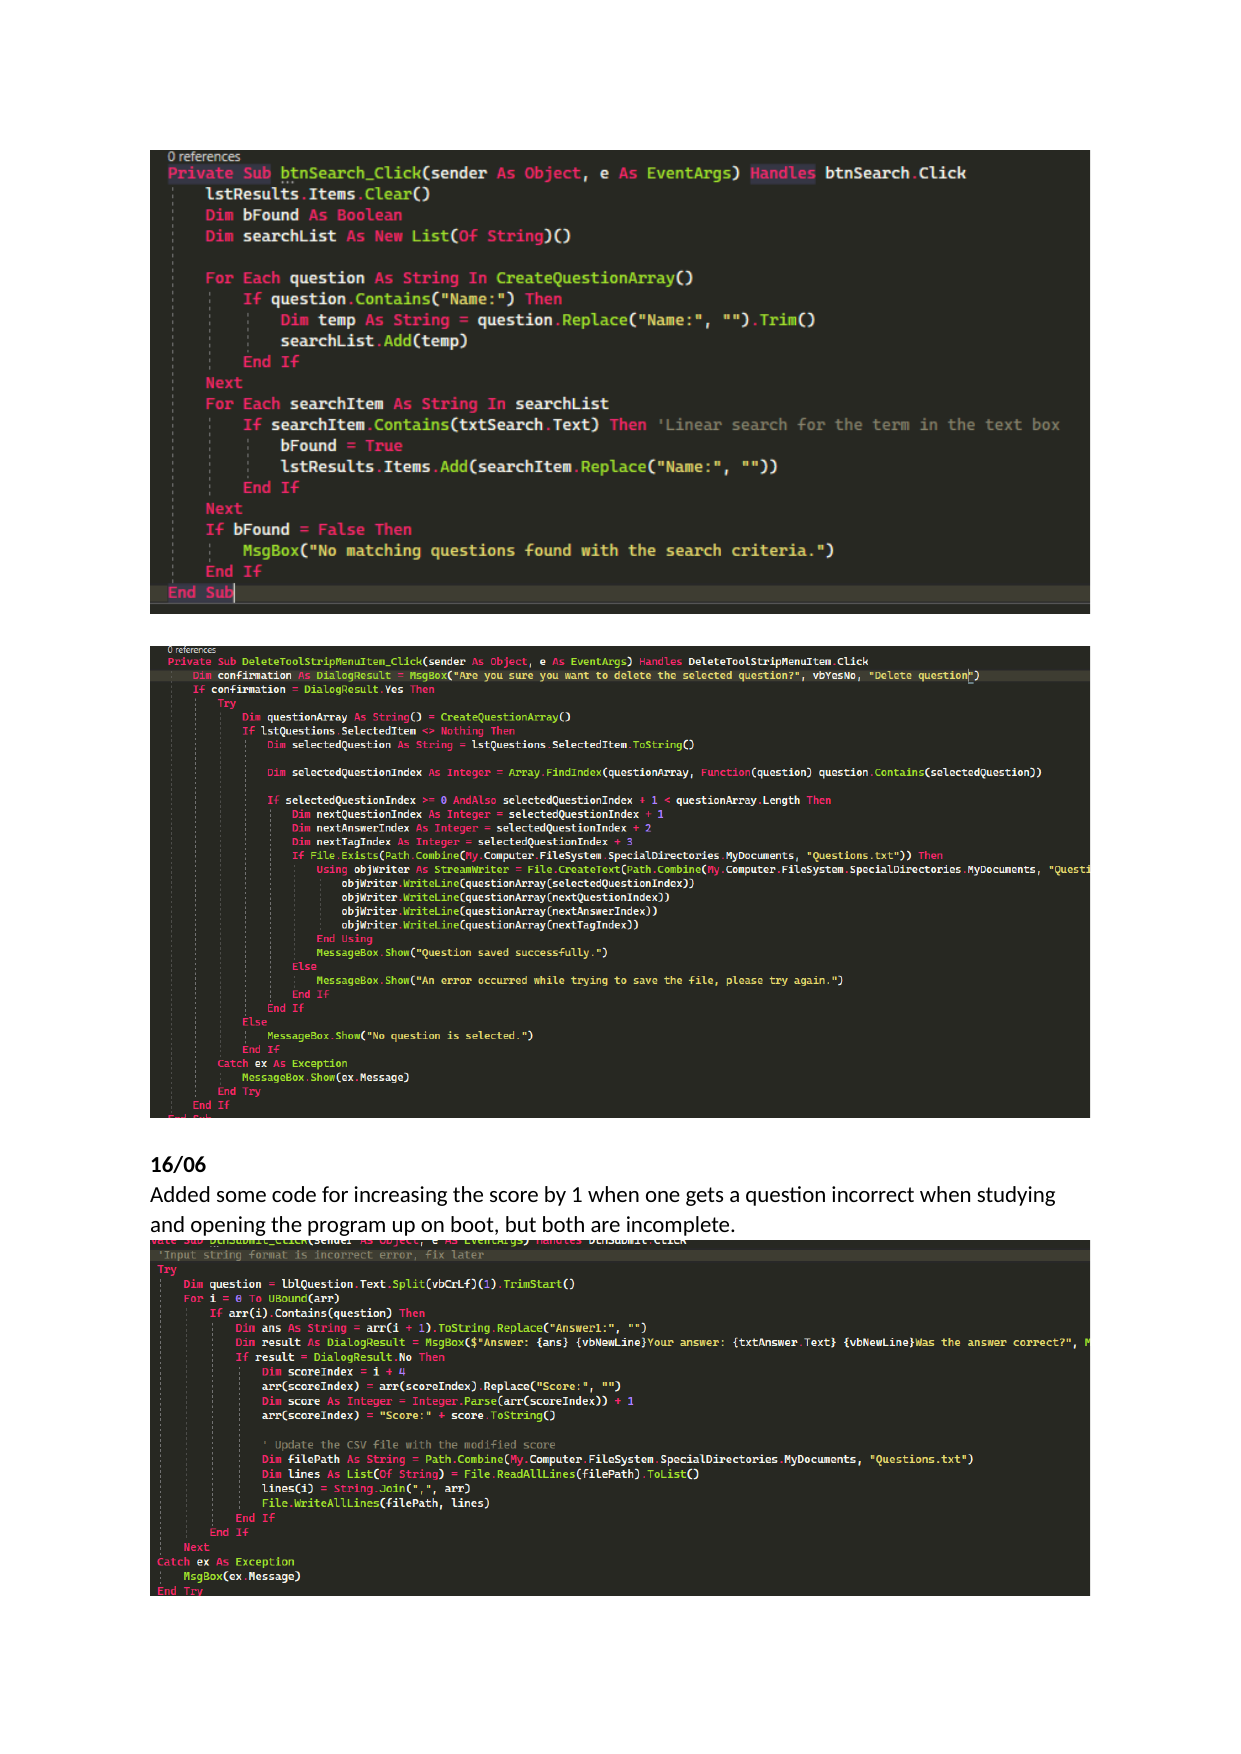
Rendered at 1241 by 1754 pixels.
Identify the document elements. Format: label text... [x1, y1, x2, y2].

text 16/06 [150, 1150, 1090, 1178]
text Added some code for increasing the score by 1 when one gets a question incorrect when studying and opening the program up on boot, but both are incomplete. [150, 1180, 1090, 1238]
picture [150, 1240, 1091, 1596]
picture [150, 646, 1091, 1118]
picture [150, 150, 1091, 614]
